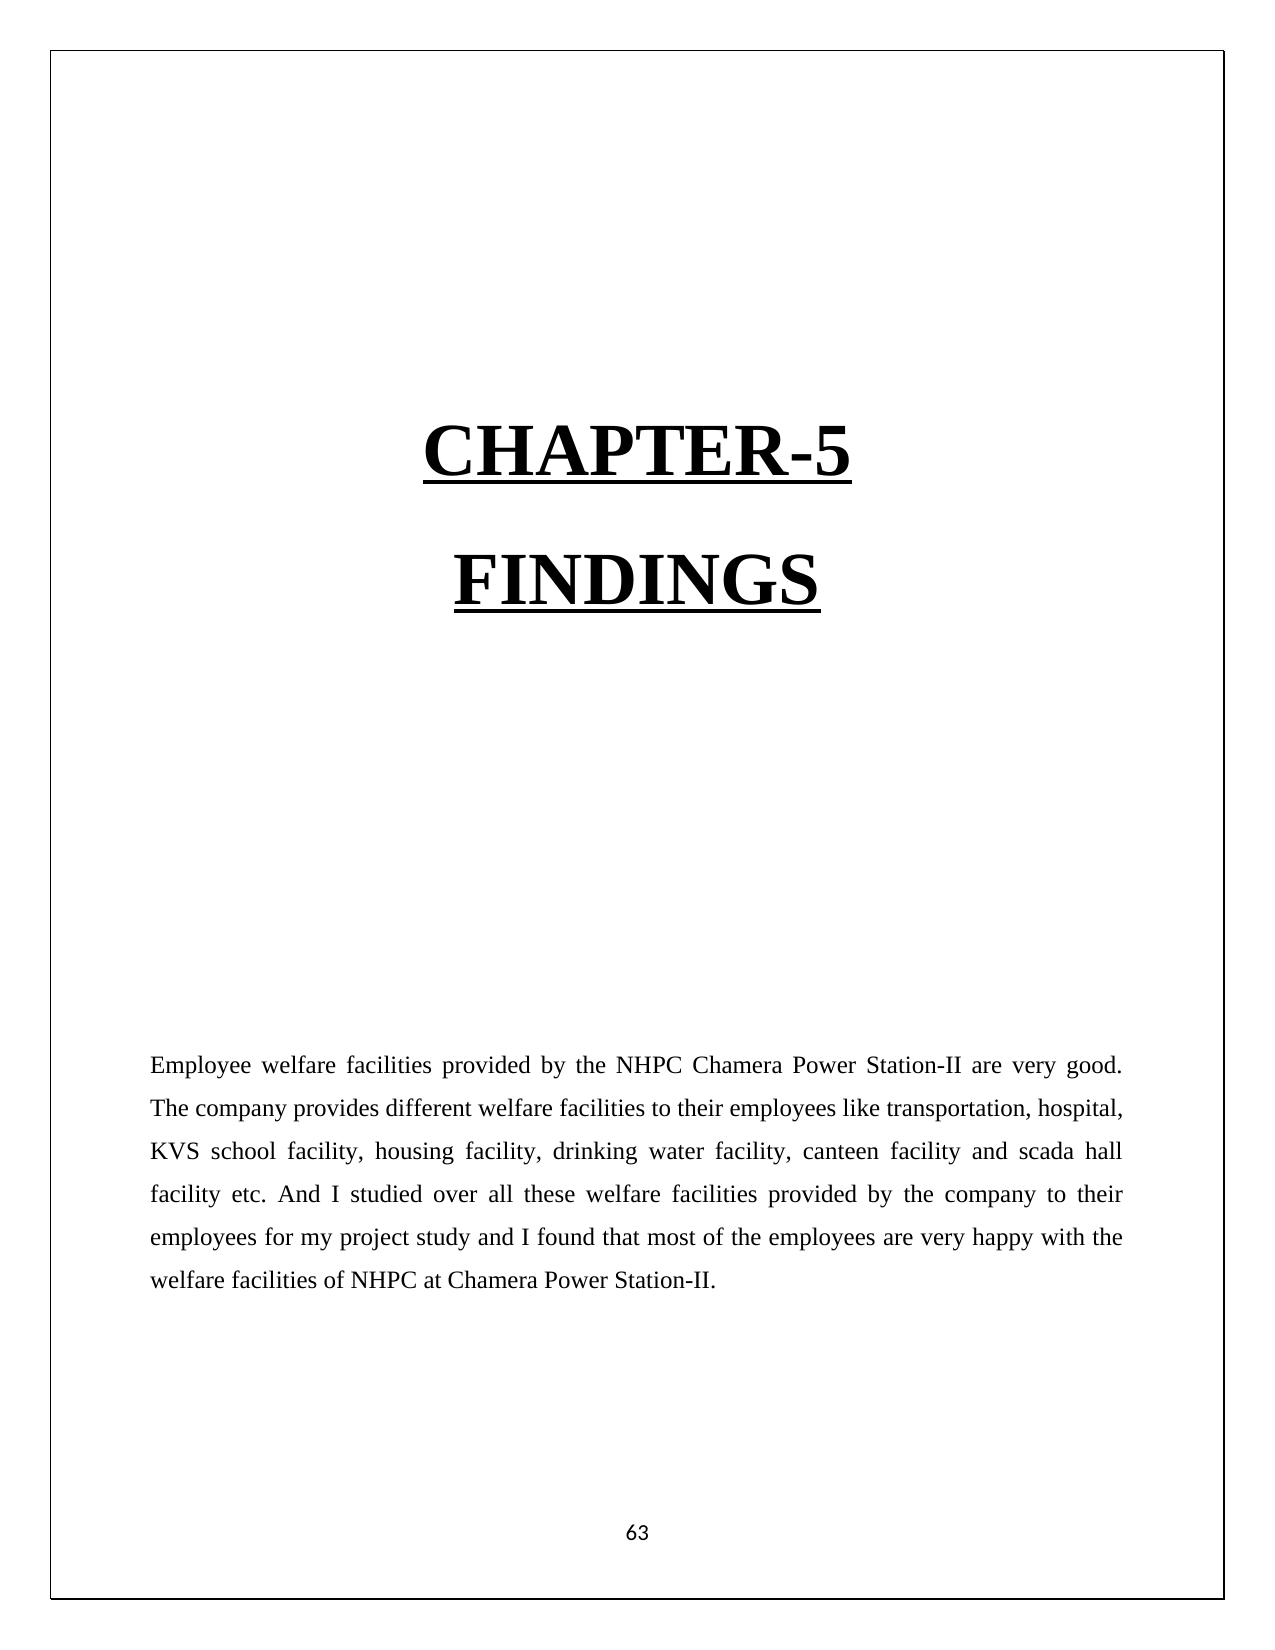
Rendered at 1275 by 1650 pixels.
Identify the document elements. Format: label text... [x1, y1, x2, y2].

text FINDINGS [150, 535, 1124, 621]
text Employee welfare facilities provided by the NHPC Chamera Power Station-II are very good. The company provides different welfare facilities to their employees like transportation, hospital, KVS school facility, housing facility, drinking water facility, canteen facility and scada hall facility etc. And I studied over all these welfare facilities provided by the company to their employees for my project study and I found that most of the employees are very happy with the welfare facilities of NHPC at Chamera Power Station-II. [150, 1050, 1124, 1294]
text CHAPTER-5 [150, 405, 1124, 492]
